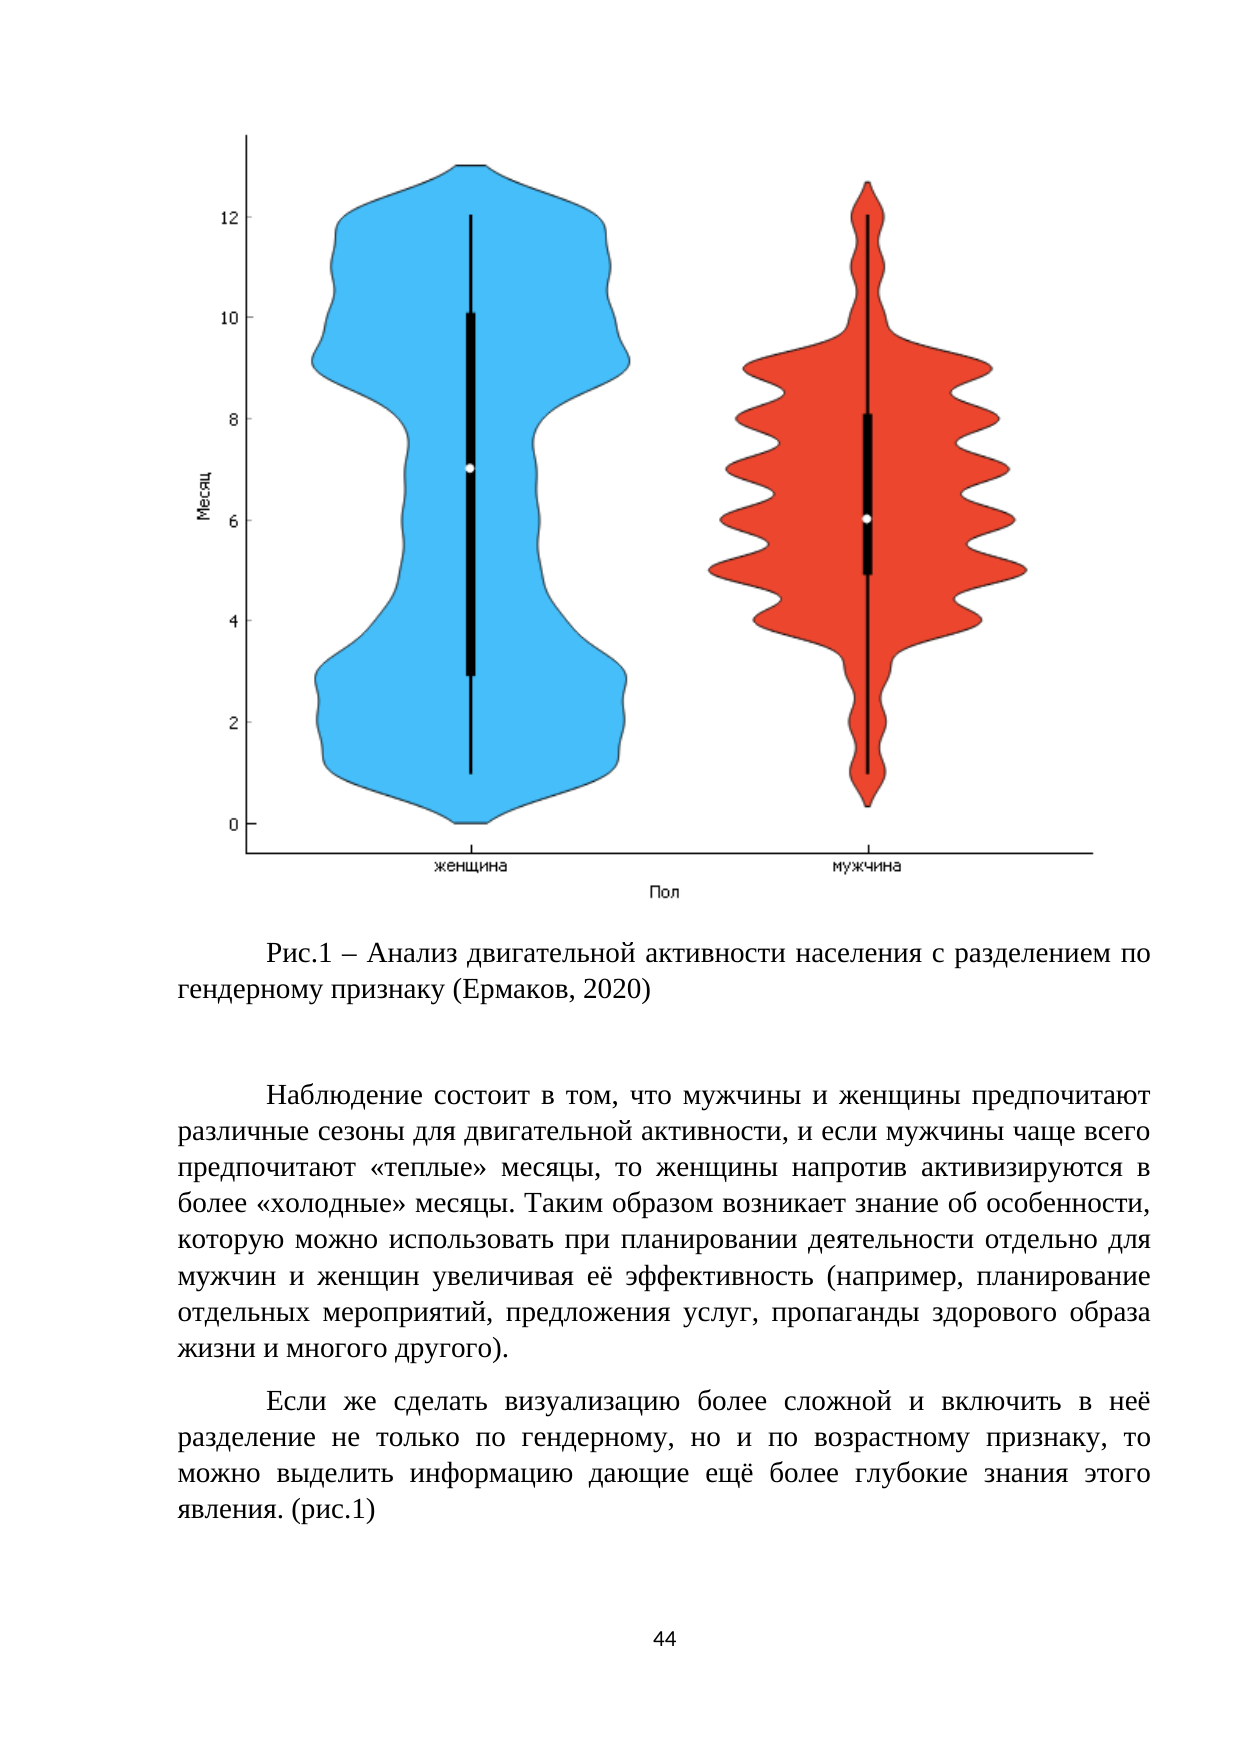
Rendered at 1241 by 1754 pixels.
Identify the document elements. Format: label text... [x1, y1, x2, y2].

text Если же сделать визуализацию более сложной и включить в неё разделение не только по гендерному, но и по возрастному признаку, то можно выделить информацию дающие ещё более глубокие знания этого явления. (рис.1) [177, 1383, 1152, 1525]
text Рис.1 – Анализ двигательной активности населения с разделением по гендерному признаку (Ермаков, 2020) [177, 935, 1152, 1005]
picture [177, 118, 1109, 917]
text Наблюдение состоит в том, что мужчины и женщины предпочитают различные сезоны для двигательной активности, и если мужчины чаще всего предпочитают «теплые» месяцы, то женщины напротив активизируются в более «холодные» месяцы. Таким образом возникает знание об особенности, которую можно использовать при планировании деятельности отдельно для мужчин и женщин увеличивая её эффективность (например, планирование отдельных мероприятий, предложения услуг, пропаганды здорового образа жизни и многого другого). [177, 1077, 1152, 1364]
